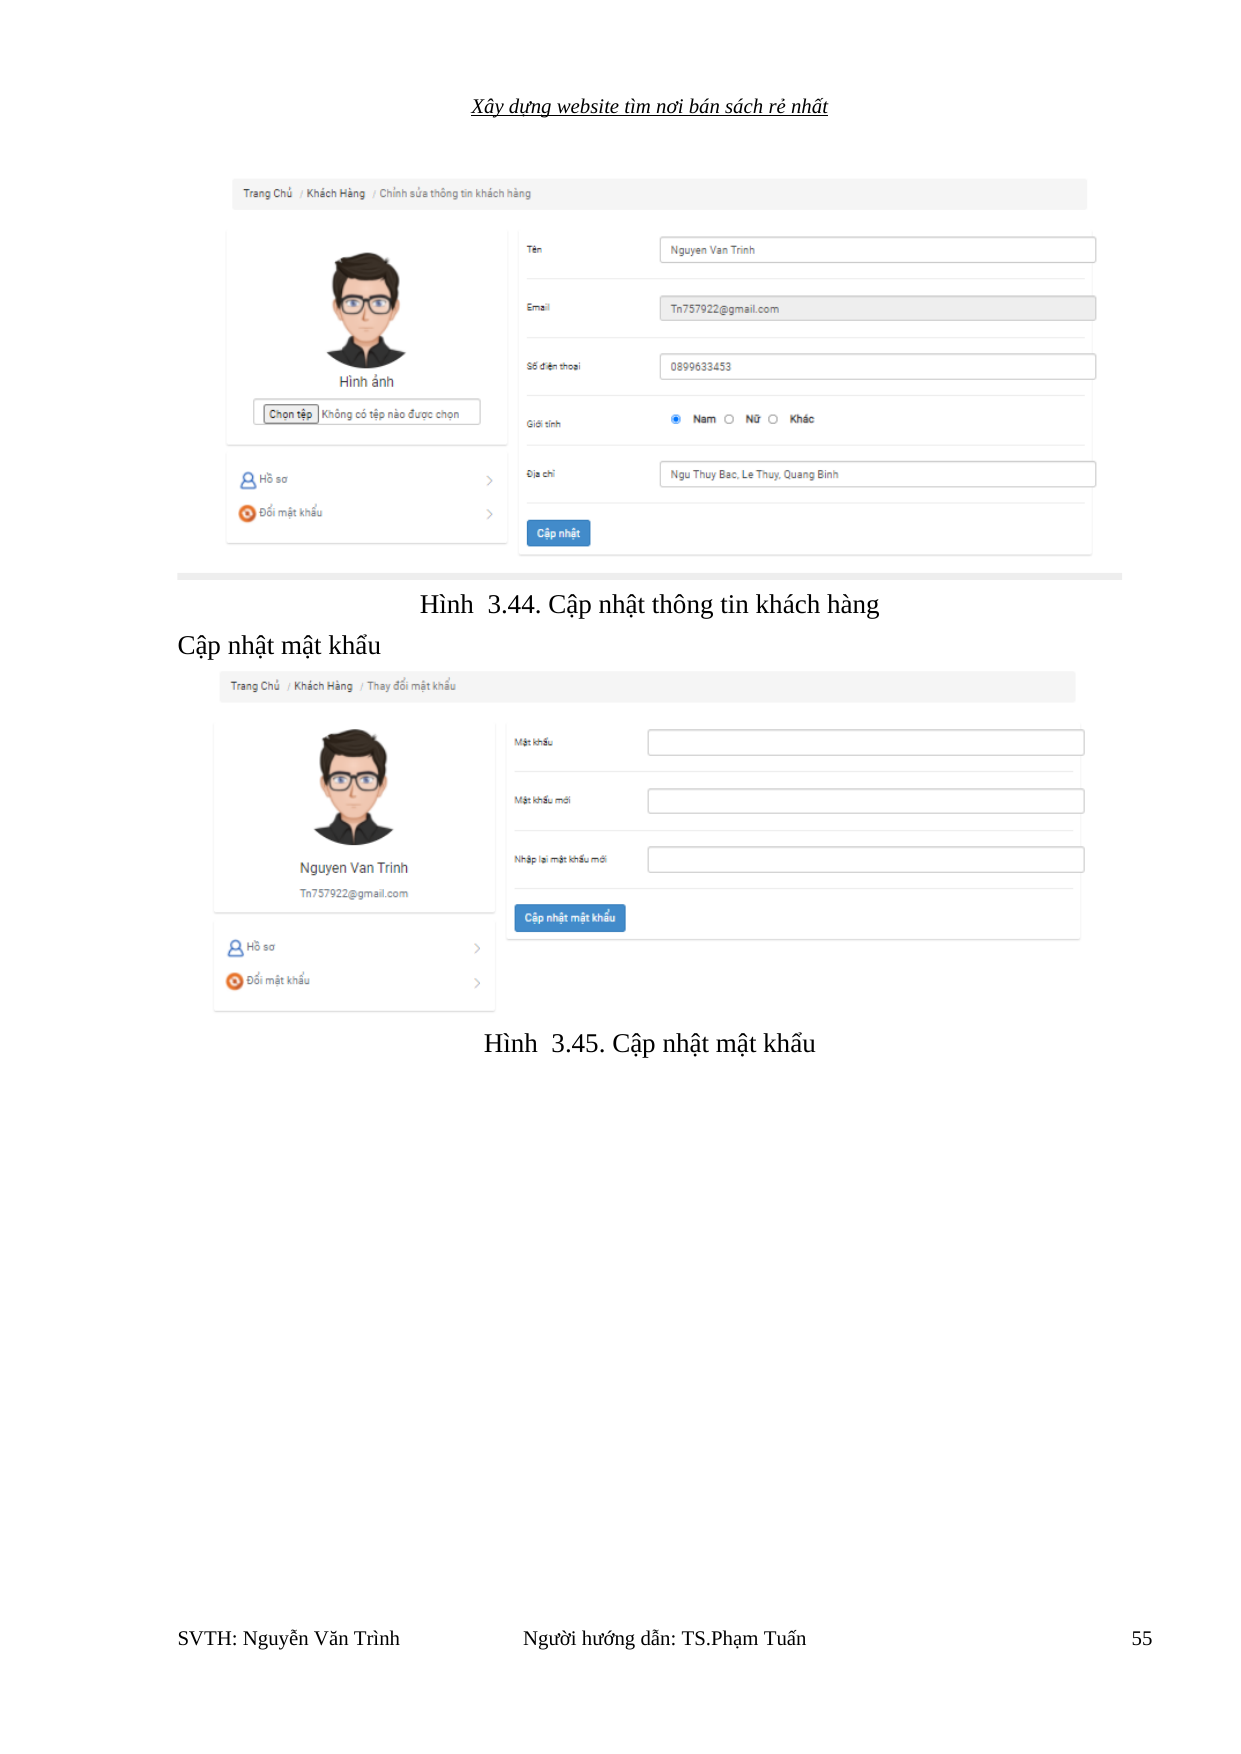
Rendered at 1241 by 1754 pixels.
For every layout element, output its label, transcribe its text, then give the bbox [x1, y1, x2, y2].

picture [177, 669, 1123, 1019]
text Cập nhật mật khẩu [177, 629, 1122, 660]
picture [177, 166, 1123, 580]
